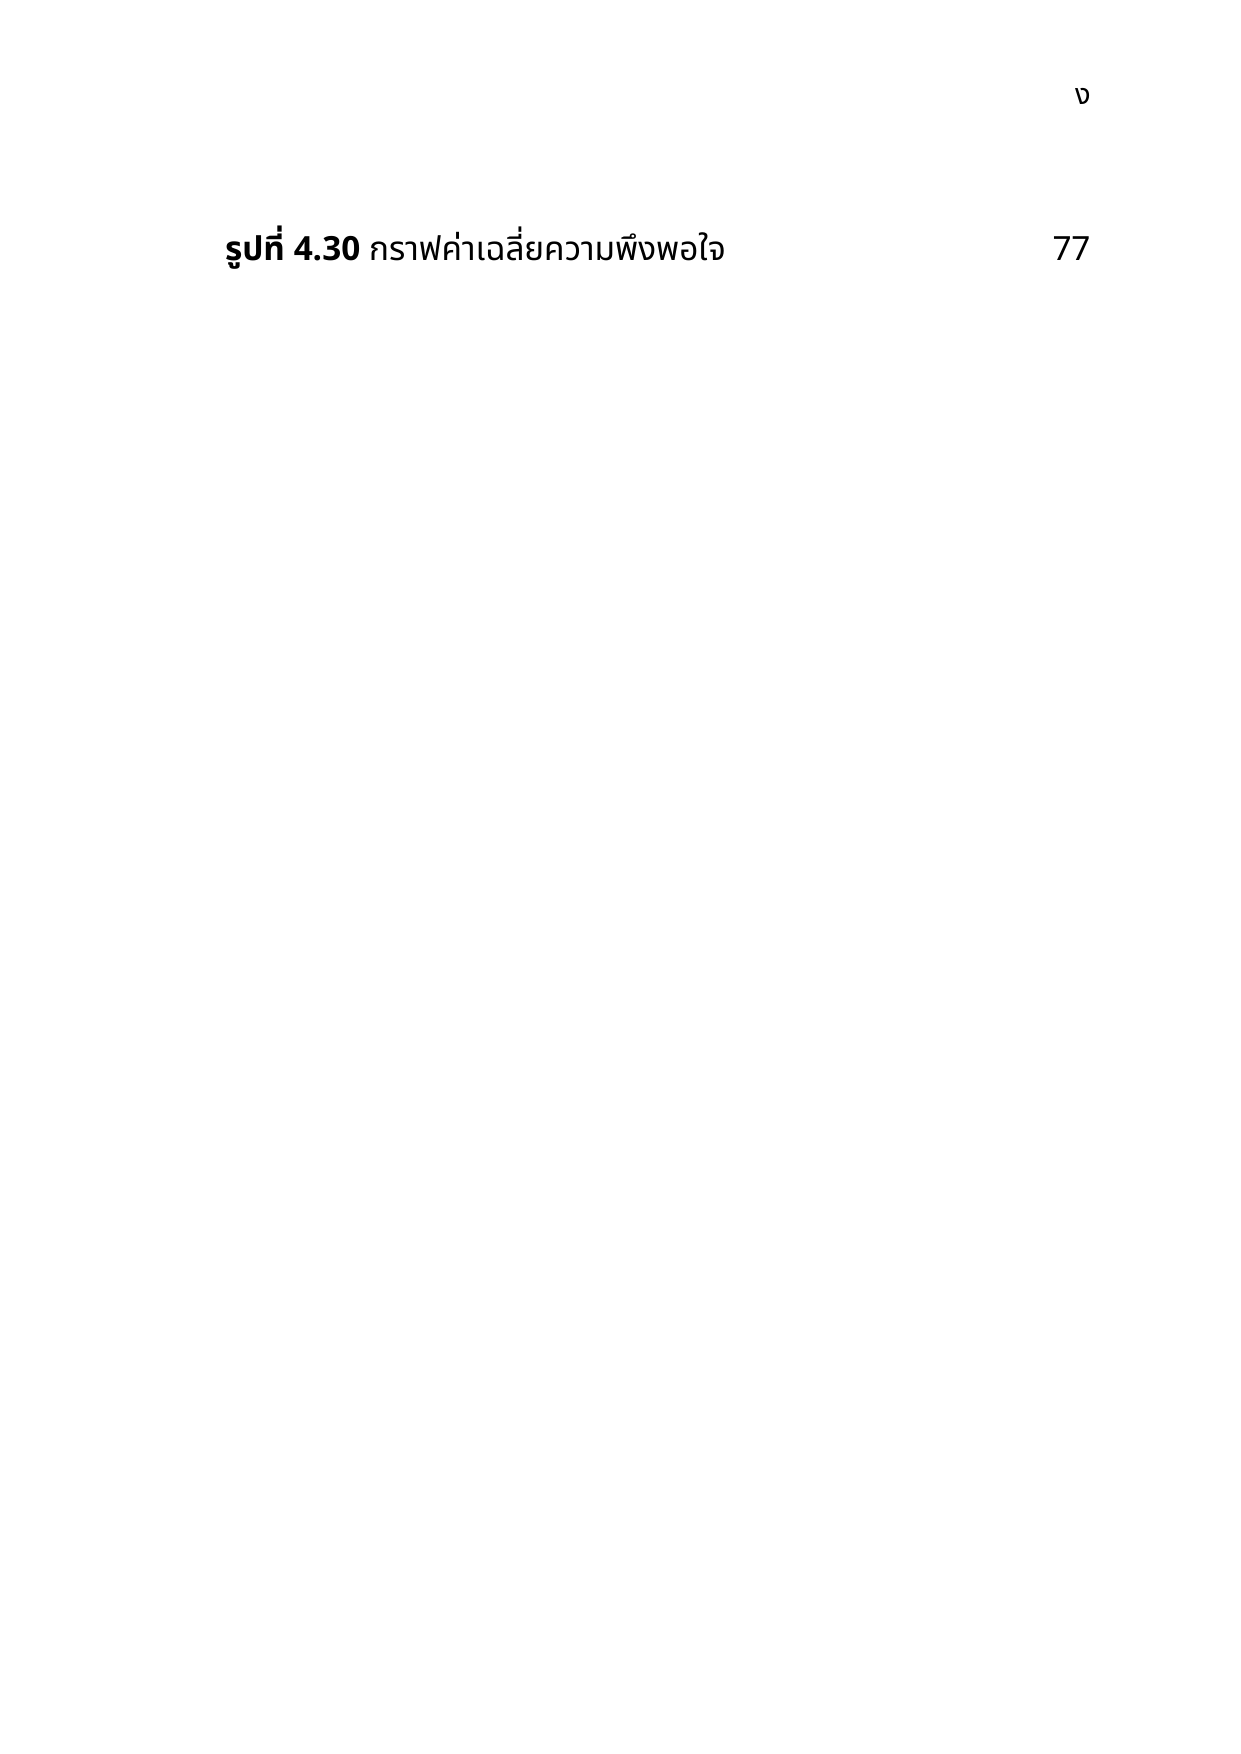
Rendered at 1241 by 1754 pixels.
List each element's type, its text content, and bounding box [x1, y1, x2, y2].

table_cell รูปที่ 4.30 กราฟค่าเฉลี่ยความพึงพอใจ [214, 225, 1022, 276]
table_cell 77 [1022, 225, 1101, 276]
